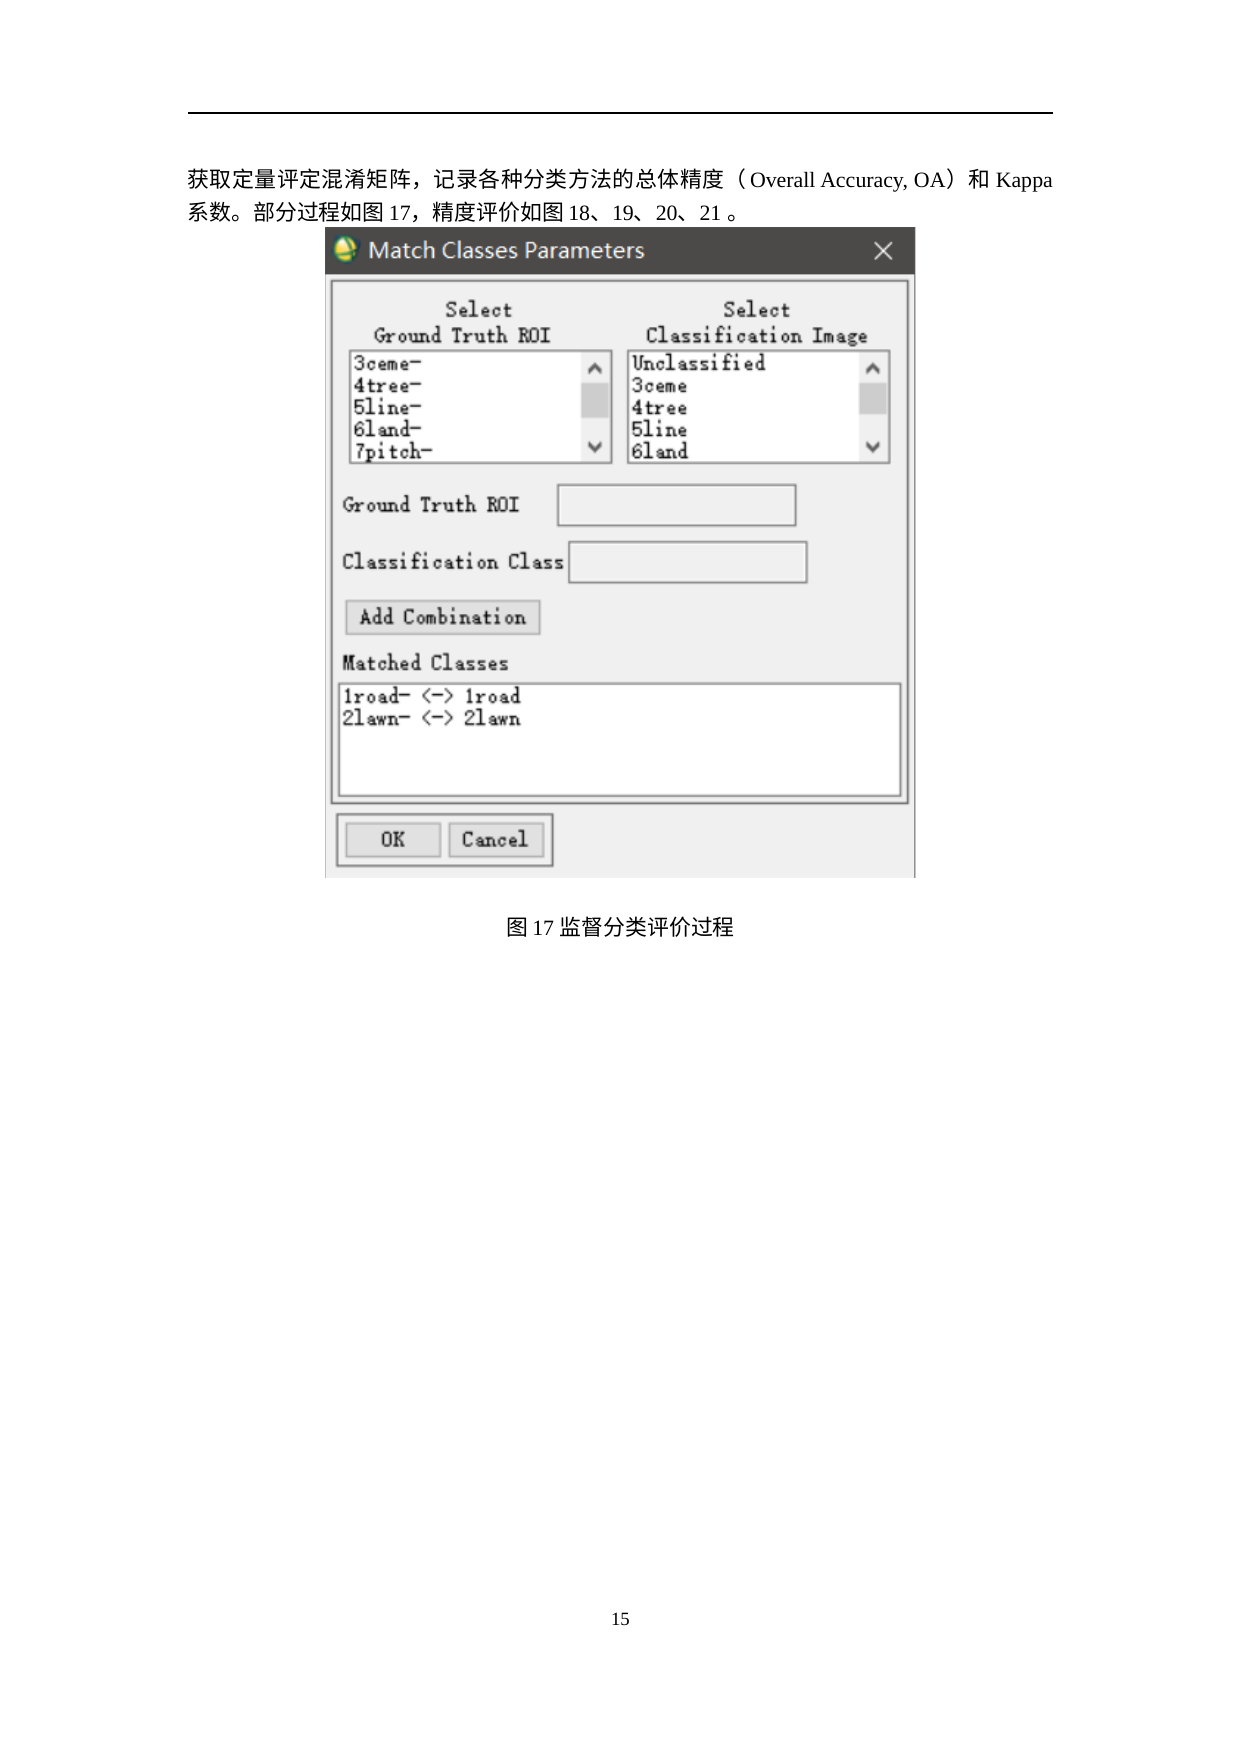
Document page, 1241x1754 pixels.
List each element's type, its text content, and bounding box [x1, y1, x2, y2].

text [187, 162, 1053, 227]
picture [325, 227, 916, 878]
text 图17 监督分类评价过程 [187, 909, 1053, 942]
